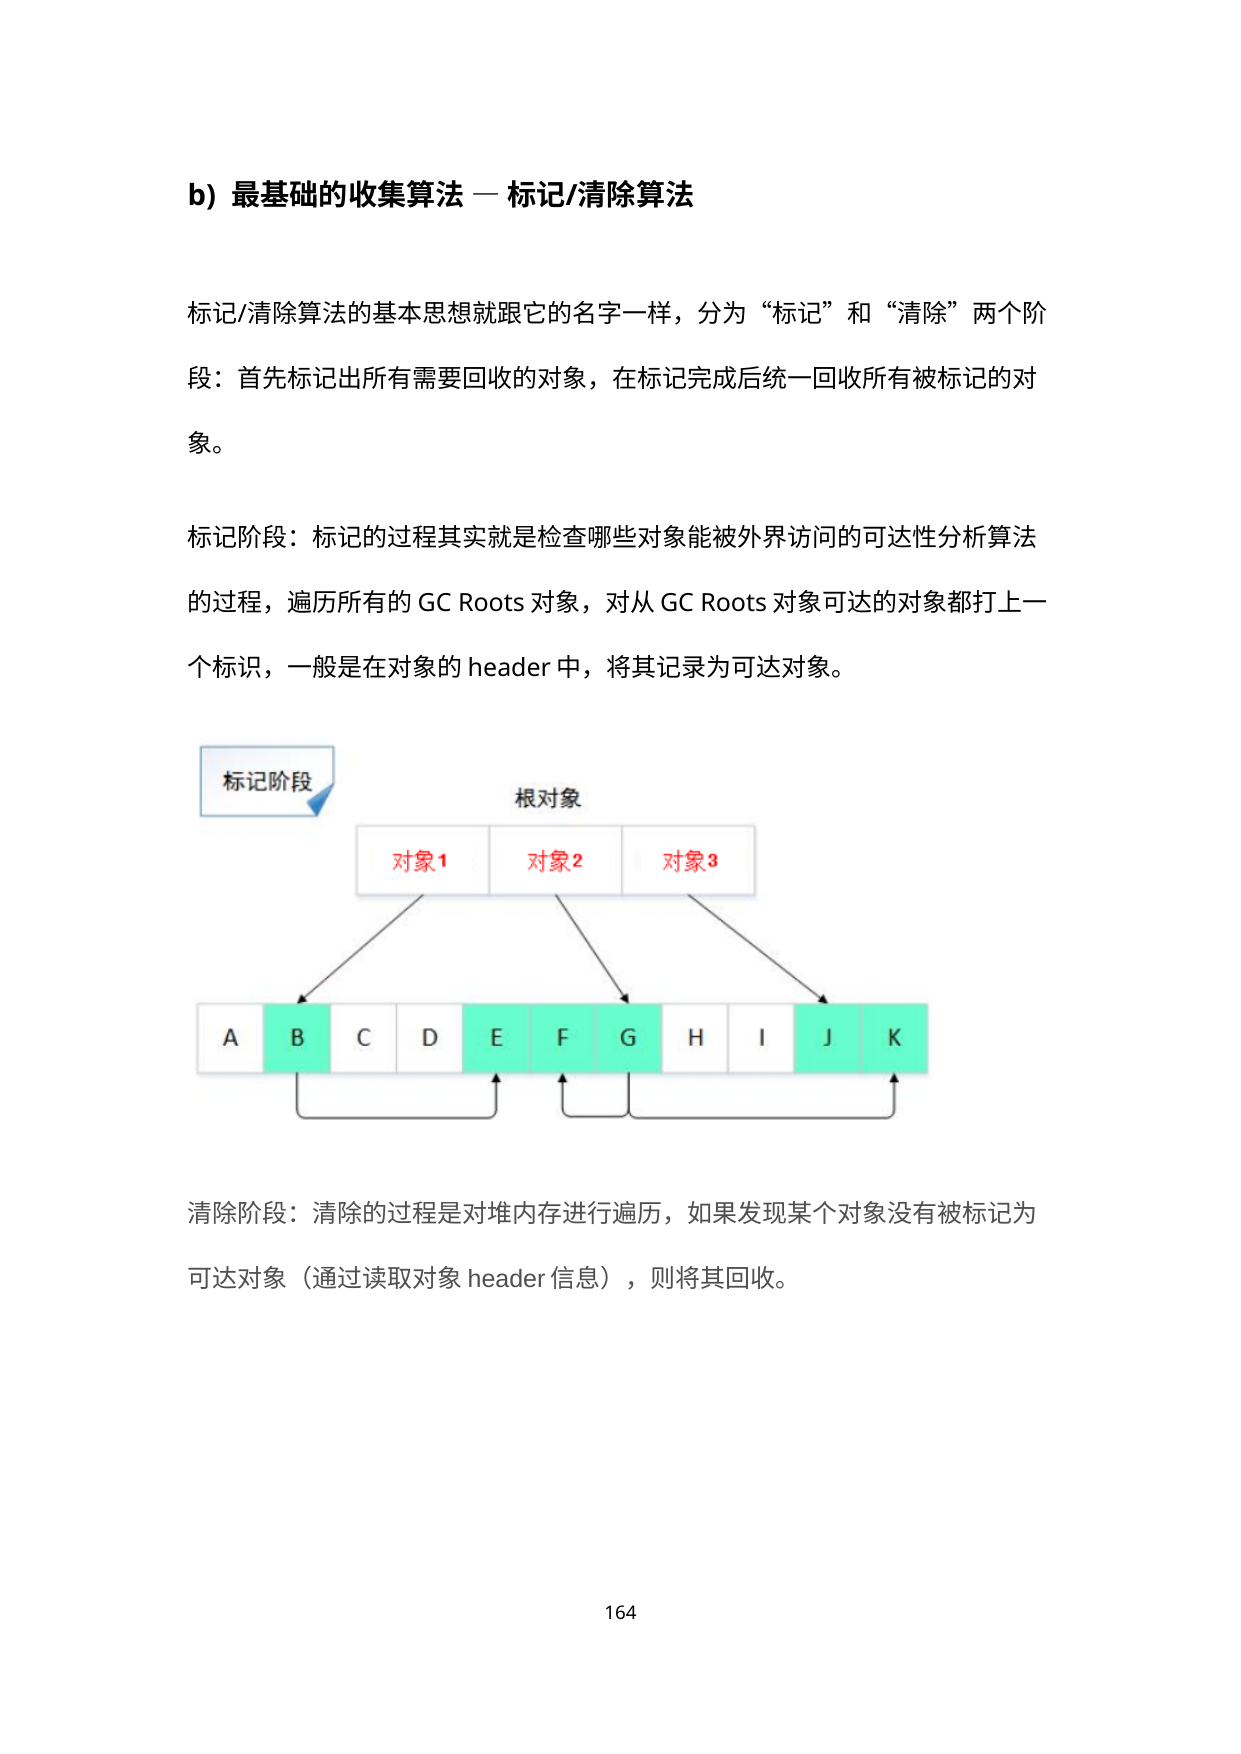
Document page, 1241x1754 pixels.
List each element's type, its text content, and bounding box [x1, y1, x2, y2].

text 标记阶段：标记的过程其实就是检查哪些对象能被外界访问的可达性分析算法的过程，遍历所有的GC Roots对象，对从GC Roots对象可达的对象都打上一个标识，一般是在对象的header中，将其记录为可达对象。 [187, 503, 1053, 698]
text 标记/清除算法的基本思想就跟它的名字一样，分为“标记”和“清除”两个阶段：首先标记出所有需要回收的对象，在标记完成后统一回收所有被标记的对象。 [187, 279, 1053, 474]
picture [187, 737, 964, 1140]
text 清除阶段：清除的过程是对堆内存进行遍历，如果发现某个对象没有被标记为可达对象（通过读取对象header信息），则将其回收。 [187, 1179, 1053, 1309]
subtitle 最基础的收集算法 — 标记/清除算法 [187, 160, 1053, 225]
